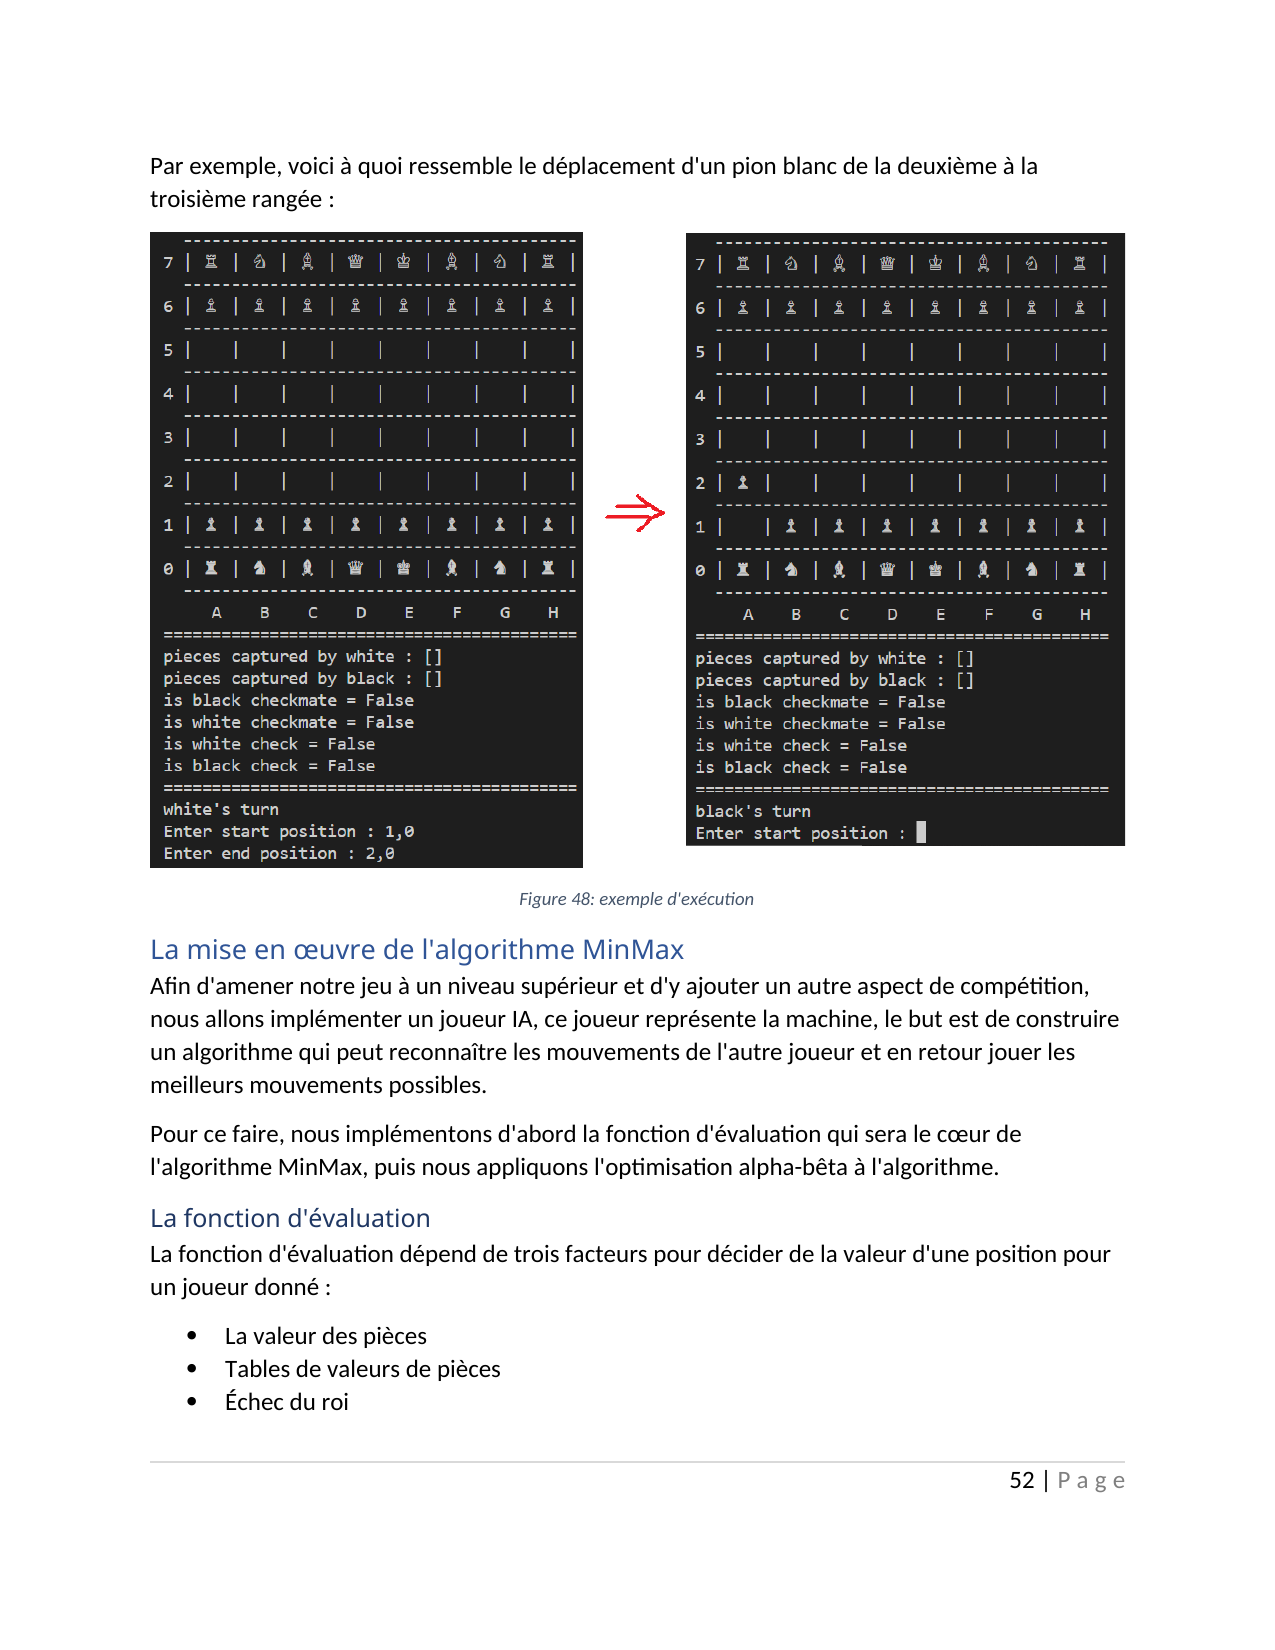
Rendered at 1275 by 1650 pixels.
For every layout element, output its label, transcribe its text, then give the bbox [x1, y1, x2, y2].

text Pour ce faire, nous implémentons d'abord la fonction d'évaluation qui sera le cœur de l'algorithme MinMax, puis nous appliquons l'optimisation alpha-bêta à l'algorithme. [150, 1118, 1125, 1182]
text Afin d'amener notre jeu à un niveau supérieur et d'y ajouter un autre aspect de compétition, nous allons implémenter un joueur IA, ce joueur représente la machine, le but est de construire un algorithme qui peut reconnaître les mouvements de l'autre joueur et en retour jouer les meilleurs mouvements possibles. [150, 970, 1125, 1099]
list Tables de valeurs de pièces [187, 1353, 1125, 1384]
list Échec du roi [187, 1386, 1125, 1417]
text Figure 48: exemple d'exécution [150, 887, 1125, 909]
subtitle La fonction d'évaluation [150, 1201, 1125, 1235]
text Par exemple, voici à quoi ressemble le déplacement d'un pion blanc de la deuxième à la troisième rangée : [150, 150, 1125, 213]
text La fonction d'évaluation dépend de trois facteurs pour décider de la valeur d'une position pour un joueur donné : [150, 1238, 1125, 1301]
list La valeur des pièces [187, 1320, 1125, 1351]
picture [150, 232, 1125, 868]
subtitle La mise en œuvre de l'algorithme MinMax [150, 930, 1125, 967]
